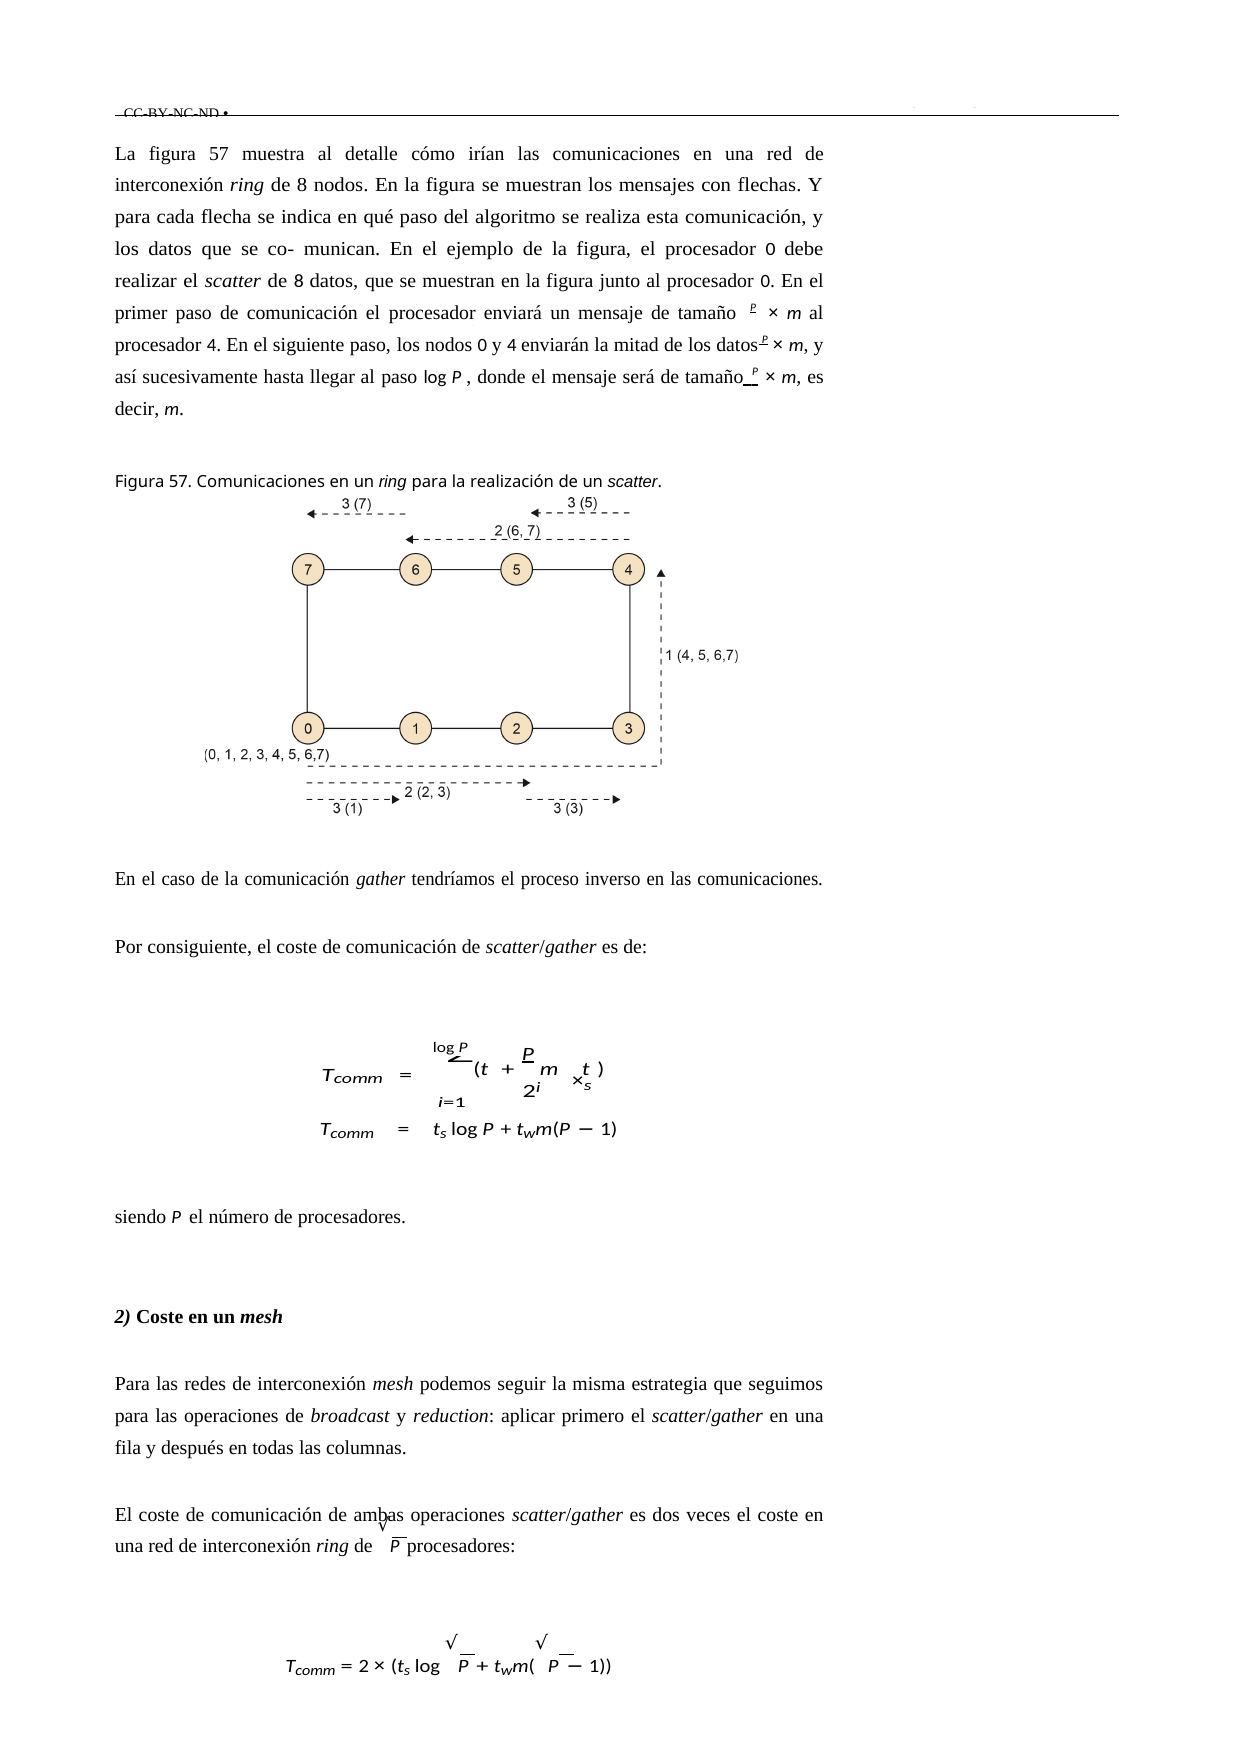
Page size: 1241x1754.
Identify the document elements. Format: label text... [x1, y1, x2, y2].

text Figura 57. Comunicaciones en un ring para la realización de un scatter. [114, 470, 1153, 493]
text (t + P m t ) [473, 1055, 1153, 1080]
text Tcomm = [102, 1063, 412, 1088]
text En el caso de la comunicación gather tendríamos el proceso inverso en las comunicaciones. Por consiguiente, el coste de comunicación de scatter/gather es de: [114, 867, 823, 957]
text i=1 [214, 1096, 689, 1111]
text El coste de comunicación de ambas operaciones scatter/gather es dos veces el coste en una red de interconexión ring de √P procesadores: [114, 1509, 823, 1558]
text Para las redes de interconexión mesh podemos seguir la misma estrategia que seguimos para las operaciones de broadcast y reduction: aplicar primero el scatter/gather en una fila y después en todas las columnas. [114, 1372, 823, 1459]
text log P [433, 1042, 1153, 1055]
picture [205, 497, 738, 816]
text Tcomm = ts log P + twm(P − 1) [319, 1111, 1153, 1145]
text Tcomm = 2 × (ts log √P + twm(√P − 1)) [214, 1629, 682, 1681]
text siendo P el número de procesadores. [114, 1206, 1153, 1229]
list Coste en un mesh [114, 1304, 1153, 1327]
text La figura 57 muestra al detalle cómo irían las comunicaciones en una red de interconexión ring de 8 nodos. En la figura se muestran los mensajes con flechas. Y para cada flecha se indica en qué paso del algoritmo se realiza esta comunicación, y los datos que se co- munican. En el ejemplo de la figura, el procesador 0 debe realizar el scatter de 8 datos, que se muestran en la figura junto al procesador 0. En el primer paso de comunicación el procesador enviará un mensaje de tamaño P × m al procesador 4. En el siguiente paso, los nodos 0 y 4 enviarán la mitad de los datos P × m, y así sucesivamente hasta llegar al paso log P , donde el mensaje será de tamaño P × m, es decir, m. [114, 134, 823, 421]
text 2i [522, 1082, 1153, 1096]
